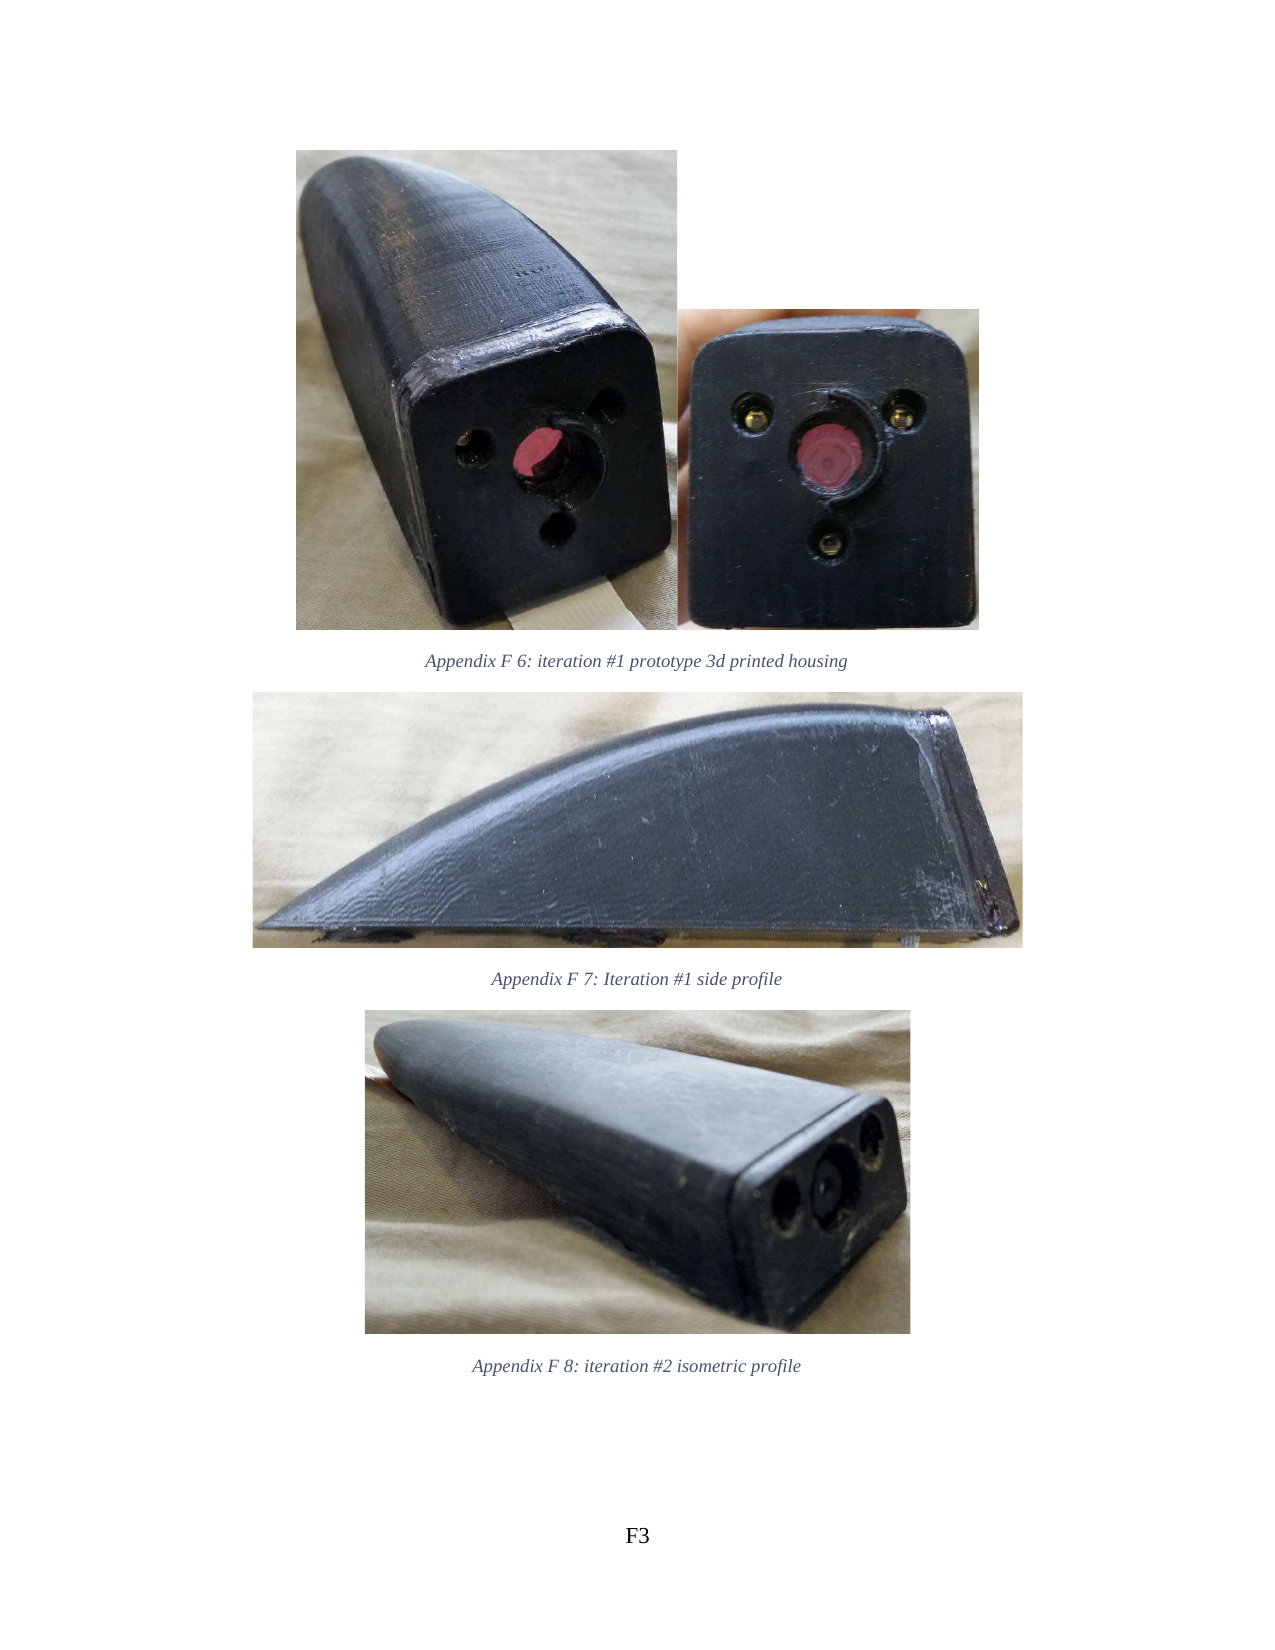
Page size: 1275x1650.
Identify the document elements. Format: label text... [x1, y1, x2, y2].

picture [296, 150, 979, 630]
picture [364, 1010, 911, 1334]
picture [252, 692, 1023, 948]
